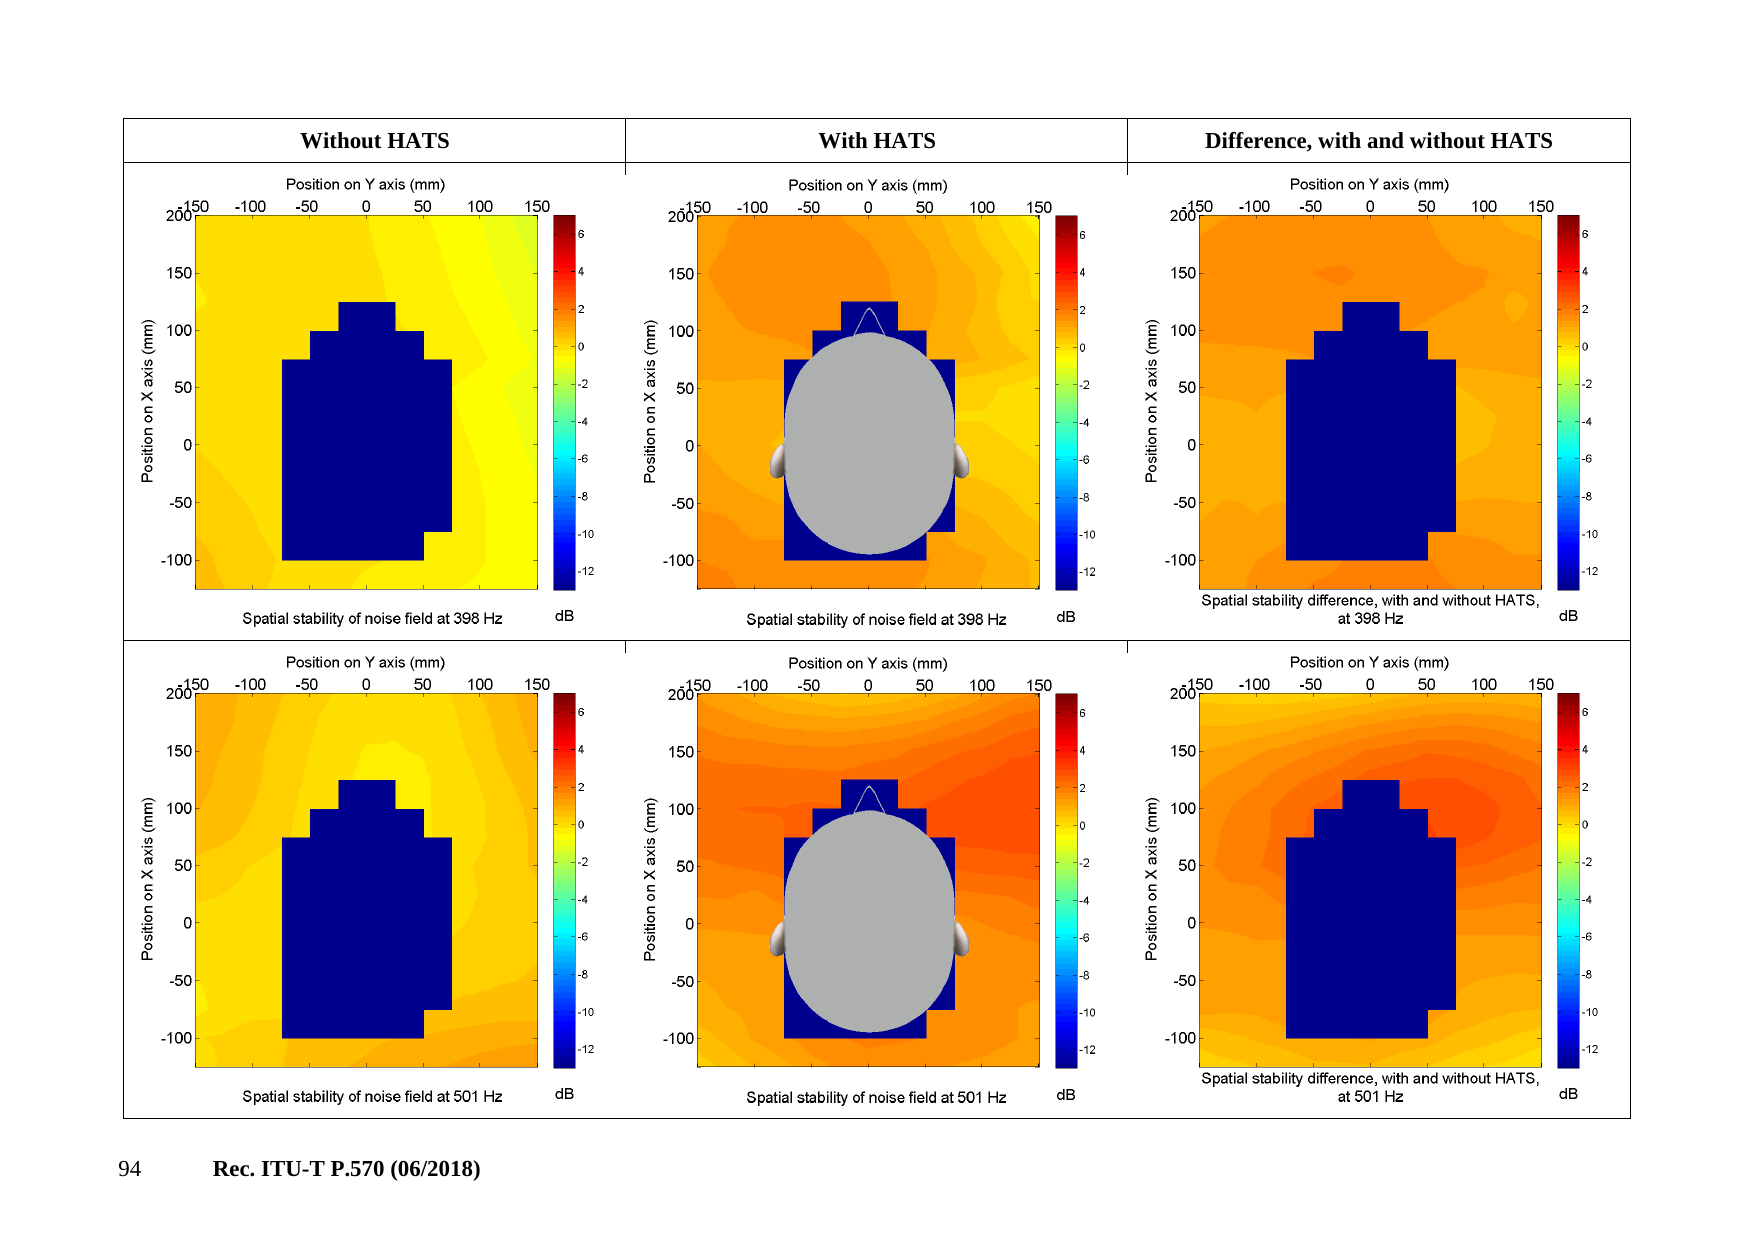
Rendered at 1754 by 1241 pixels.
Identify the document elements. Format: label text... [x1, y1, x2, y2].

picture [1139, 653, 1630, 1118]
table_header Difference, with and without HATS [1128, 119, 1630, 162]
picture [637, 653, 1128, 1118]
picture [1139, 175, 1630, 640]
table_cell [124, 641, 625, 1117]
picture [637, 175, 1128, 640]
table_cell [626, 163, 1127, 640]
table_cell [1128, 163, 1630, 640]
picture [135, 653, 626, 1118]
table_cell [124, 163, 625, 640]
table_header Without HATS [124, 119, 625, 162]
picture [135, 175, 626, 640]
table_cell [1128, 641, 1630, 1117]
table_cell [626, 641, 1127, 1117]
table_header With HATS [626, 119, 1127, 162]
